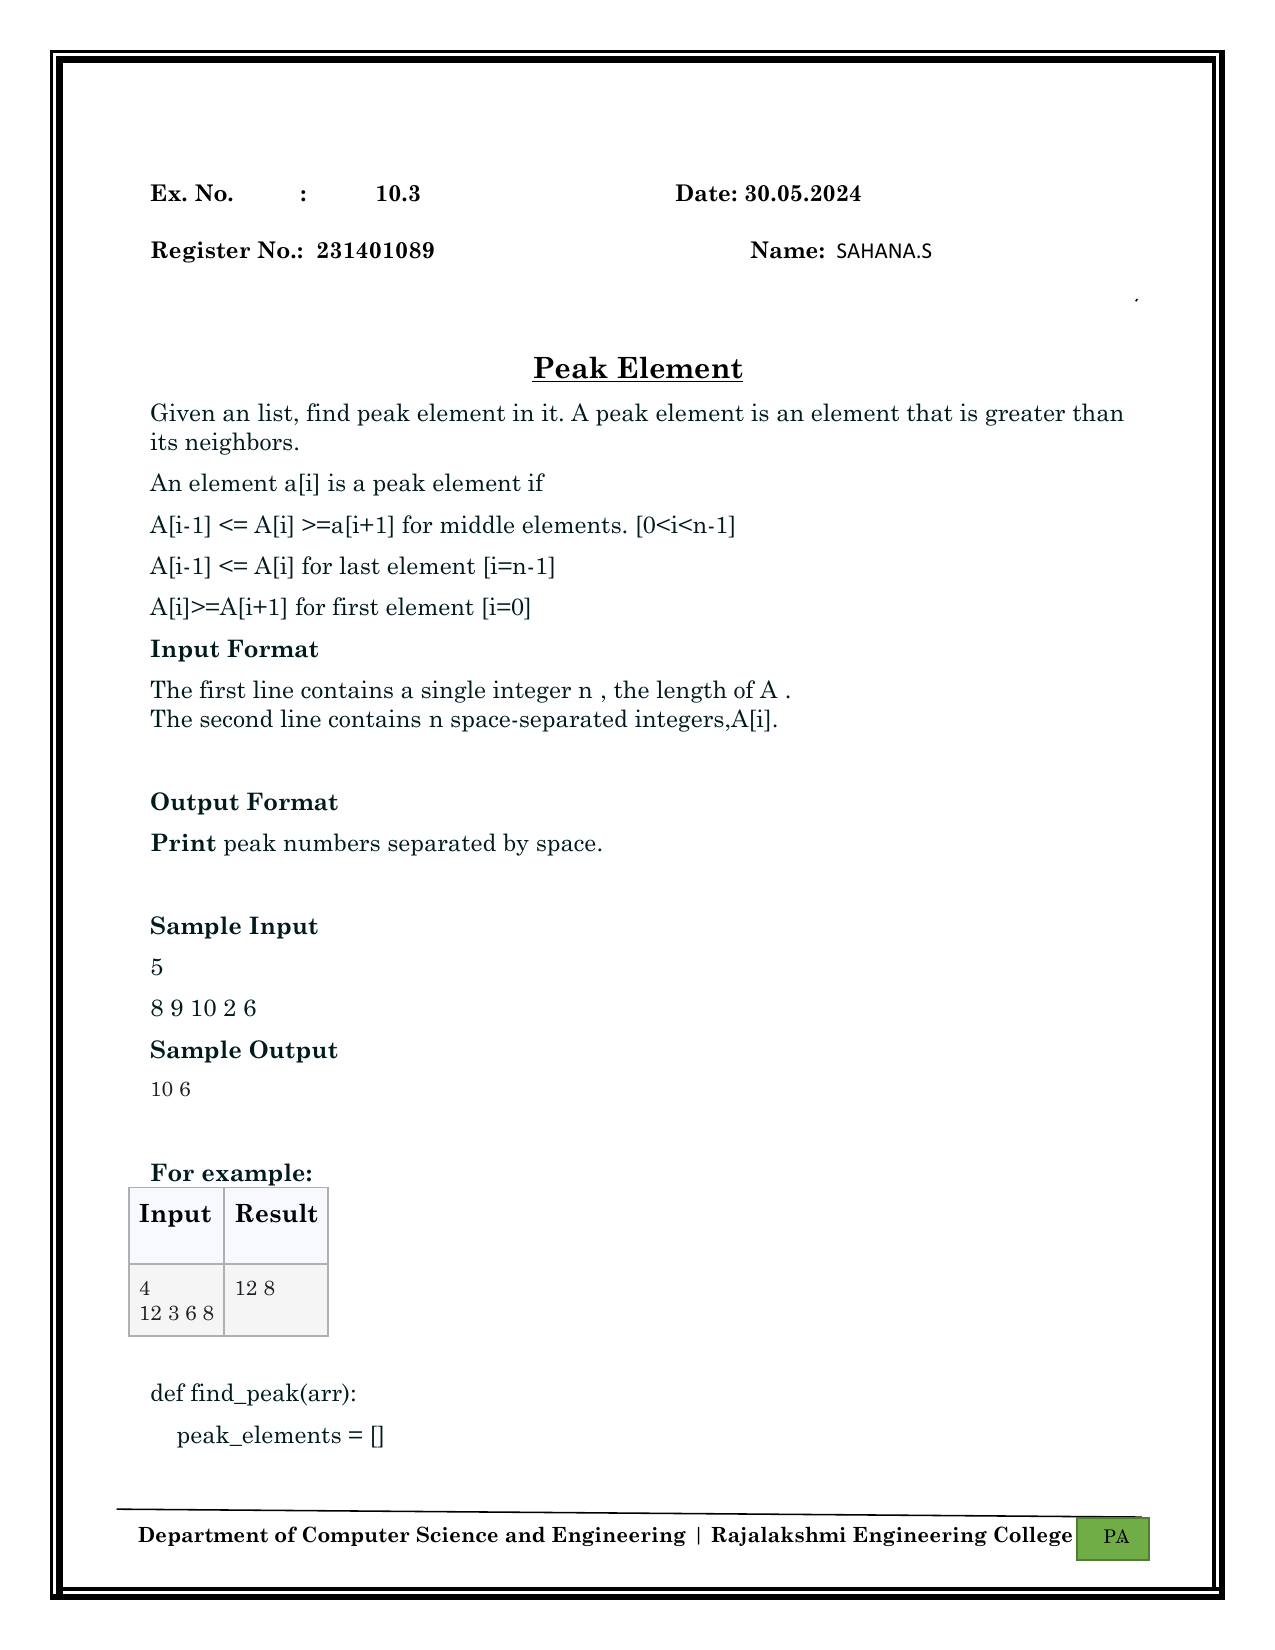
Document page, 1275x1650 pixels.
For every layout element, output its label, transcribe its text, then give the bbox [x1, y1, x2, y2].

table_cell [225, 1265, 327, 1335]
text An element a[i] is a peak element if [150, 468, 1125, 497]
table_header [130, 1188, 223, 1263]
text Input Format [150, 633, 1125, 662]
text Ex. No. : 10.3 Date: 30.05.2024 [150, 179, 1125, 207]
text def find_peak(arr): [150, 1378, 1125, 1407]
text A[i-1] <= A[i] for last element [i=n-1] [150, 551, 1125, 579]
text Peak Element [150, 350, 1125, 385]
text 10 6 [150, 1076, 1125, 1101]
text Register No.: 231401089 Name: SAHANA.S [150, 236, 1125, 264]
text A[i-1] <= A[i] >=a[i+1] for middle elements. [0<i<n-1] [150, 509, 1125, 538]
text The first line contains a single integer n , the length of A . The second line contains n space-separated integers,A[i]. [150, 675, 1125, 732]
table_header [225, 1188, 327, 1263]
text Given an list, find peak element in it. A peak element is an element that is greater than its neighbors. [150, 398, 1125, 456]
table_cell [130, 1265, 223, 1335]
text For example: [150, 1158, 1125, 1187]
text Print peak numbers separated by space. [150, 828, 1125, 857]
text Output Format [150, 786, 1125, 815]
text Sample Output [150, 1034, 1125, 1063]
text A[i]>=A[i+1] for first element [i=0] [150, 592, 1125, 621]
text 8 9 10 2 6 [150, 993, 1125, 1022]
text Sample Input [150, 910, 1125, 939]
text peak_elements = [] [150, 1419, 1125, 1448]
text 5 [150, 952, 1125, 981]
